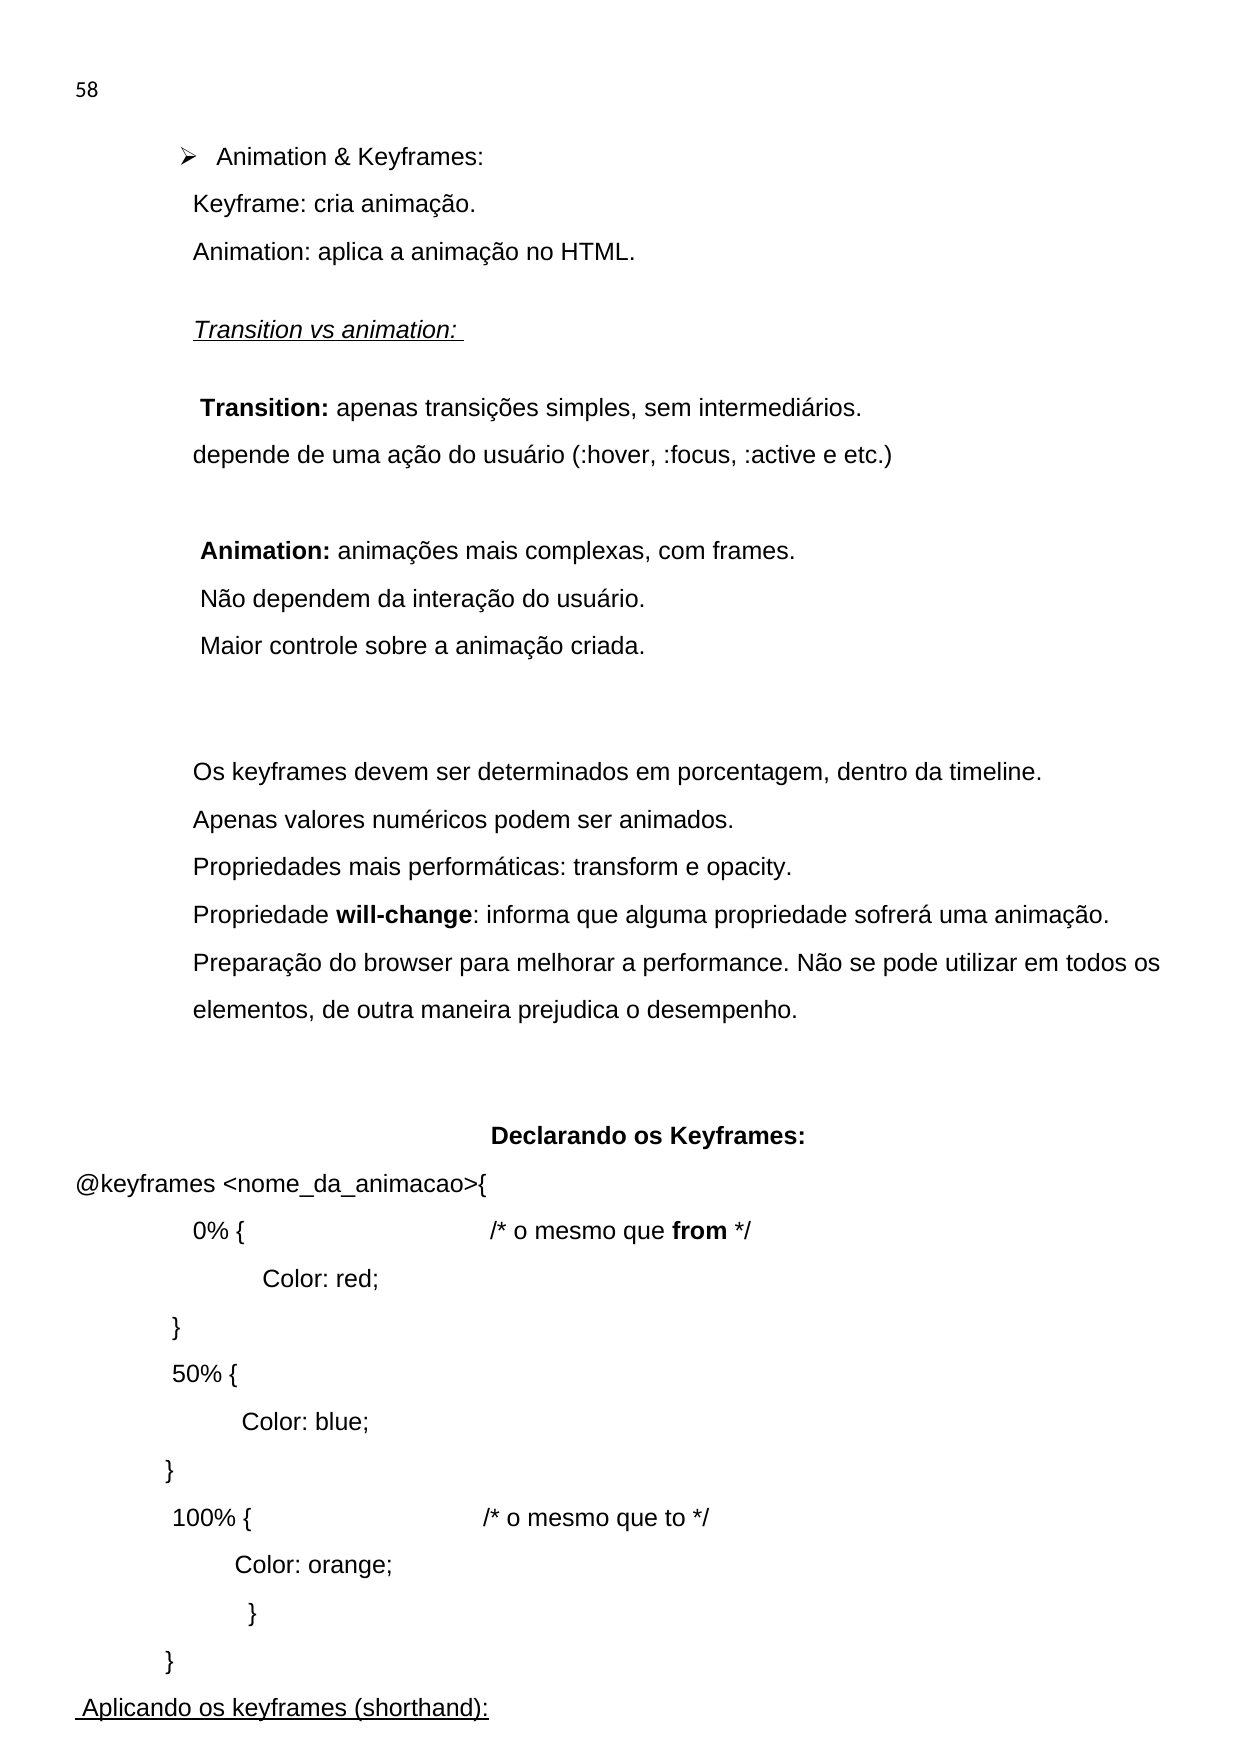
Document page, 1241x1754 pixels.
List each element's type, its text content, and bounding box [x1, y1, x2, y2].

text Propriedade will-change: informa que alguma propriedade sofrerá uma animação. [75, 900, 1221, 929]
text Color: blue; [75, 1407, 1221, 1436]
text 0% { /* o mesmo que from */ [75, 1216, 1221, 1245]
text Aplicando os keyframes (shorthand): [75, 1693, 1221, 1722]
text Declarando os Keyframes: [75, 1121, 1221, 1150]
text Animation: aplica a animação no HTML. [75, 237, 1221, 296]
text Transition vs animation: [75, 315, 1221, 374]
text } [75, 1455, 1221, 1484]
text Não dependem da interação do usuário. [75, 584, 1221, 612]
text } [75, 1598, 1221, 1627]
text Os keyframes devem ser determinados em porcentagem, dentro da timeline. [75, 757, 1221, 786]
text Keyframe: cria animação. [75, 189, 1221, 218]
text Transition: apenas transições simples, sem intermediários. [75, 393, 1221, 422]
text Animation: animações mais complexas, com frames. [75, 536, 1221, 565]
text Color: orange; [75, 1550, 1221, 1579]
text elementos, de outra maneira prejudica o desempenho. [75, 995, 1221, 1054]
text Maior controle sobre a animação criada. [75, 631, 1221, 690]
text Apenas valores numéricos podem ser animados. [75, 804, 1221, 833]
text depende de uma ação do usuário (:hover, :focus, :active e etc.) [75, 441, 1221, 469]
text Preparação do browser para melhorar a performance. Não se pode utilizar em todos os [75, 948, 1221, 976]
text 50% { [75, 1359, 1221, 1388]
text Propriedades mais performáticas: transform e opacity. [75, 852, 1221, 881]
text } [75, 1312, 1221, 1341]
text } [75, 1646, 1221, 1674]
text Color: red; [75, 1264, 1221, 1293]
text @keyframes <nome_da_animacao>{ [75, 1169, 1221, 1197]
list Animation & Keyframes: [178, 142, 1221, 171]
text 100% { /* o mesmo que to */ [75, 1503, 1221, 1531]
